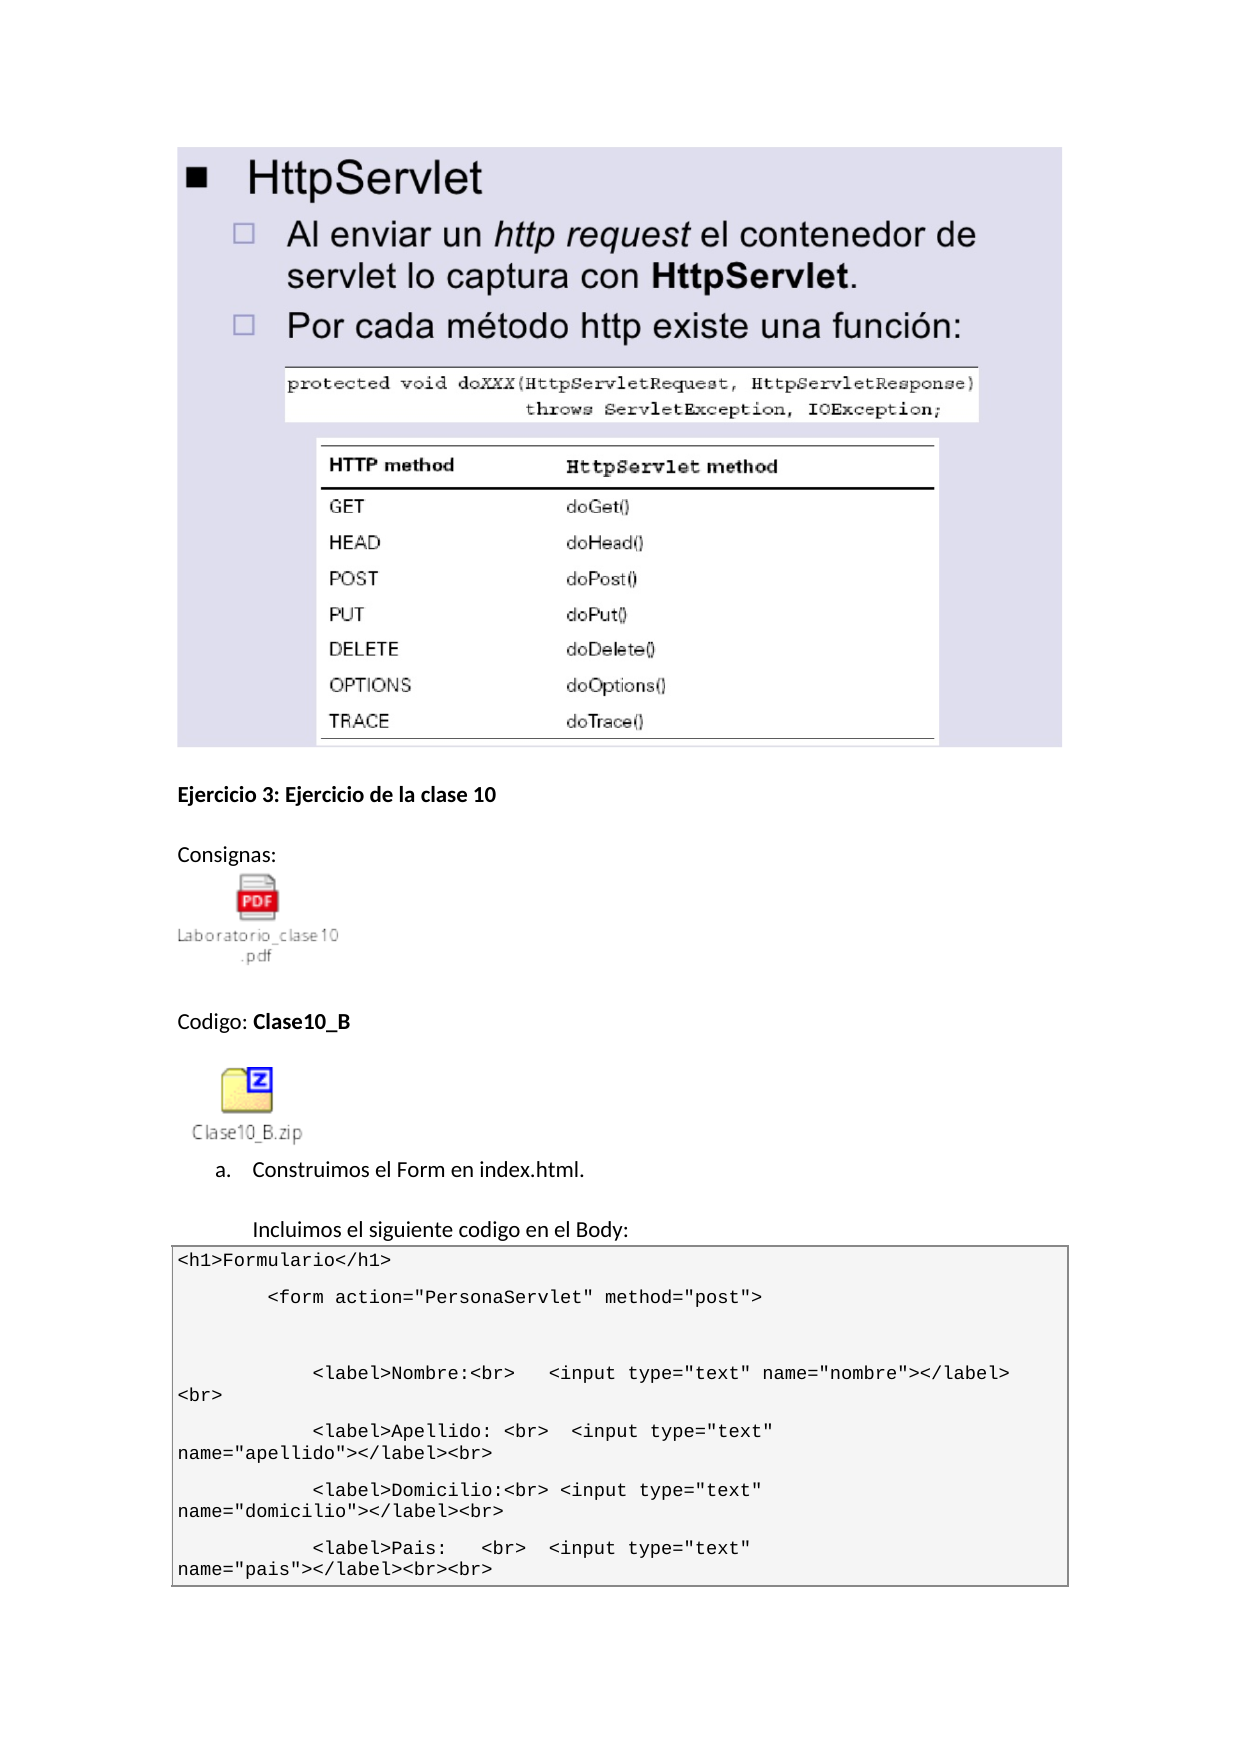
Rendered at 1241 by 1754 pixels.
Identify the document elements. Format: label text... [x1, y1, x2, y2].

text <label>Domicilio:<br> <input type="text" name="domicilio"></label><br> [173, 1475, 1067, 1523]
text Consignas: [177, 840, 1063, 868]
text <h1>Formulario</h1> [173, 1247, 1067, 1272]
text <label>Nombre:<br> <input type="text" name="nombre"></label> <br> [173, 1358, 1067, 1407]
text <label>Pais: <br> <input type="text" name="pais"></label><br><br> [173, 1533, 1067, 1585]
text Codigo: Clase10_B [177, 1007, 1063, 1035]
list Incluimos el siguiente codigo en el Body: [252, 1215, 1063, 1243]
text <form action="PersonaServlet" method="post"> [173, 1282, 1067, 1309]
text Ejercicio 3: Ejercicio de la clase 10 [177, 780, 1063, 808]
text <label>Apellido: <br> <input type="text" name="apellido"></label><br> [173, 1417, 1067, 1465]
list Construimos el Form en index.html. [215, 1155, 1063, 1183]
picture [177, 147, 1063, 748]
